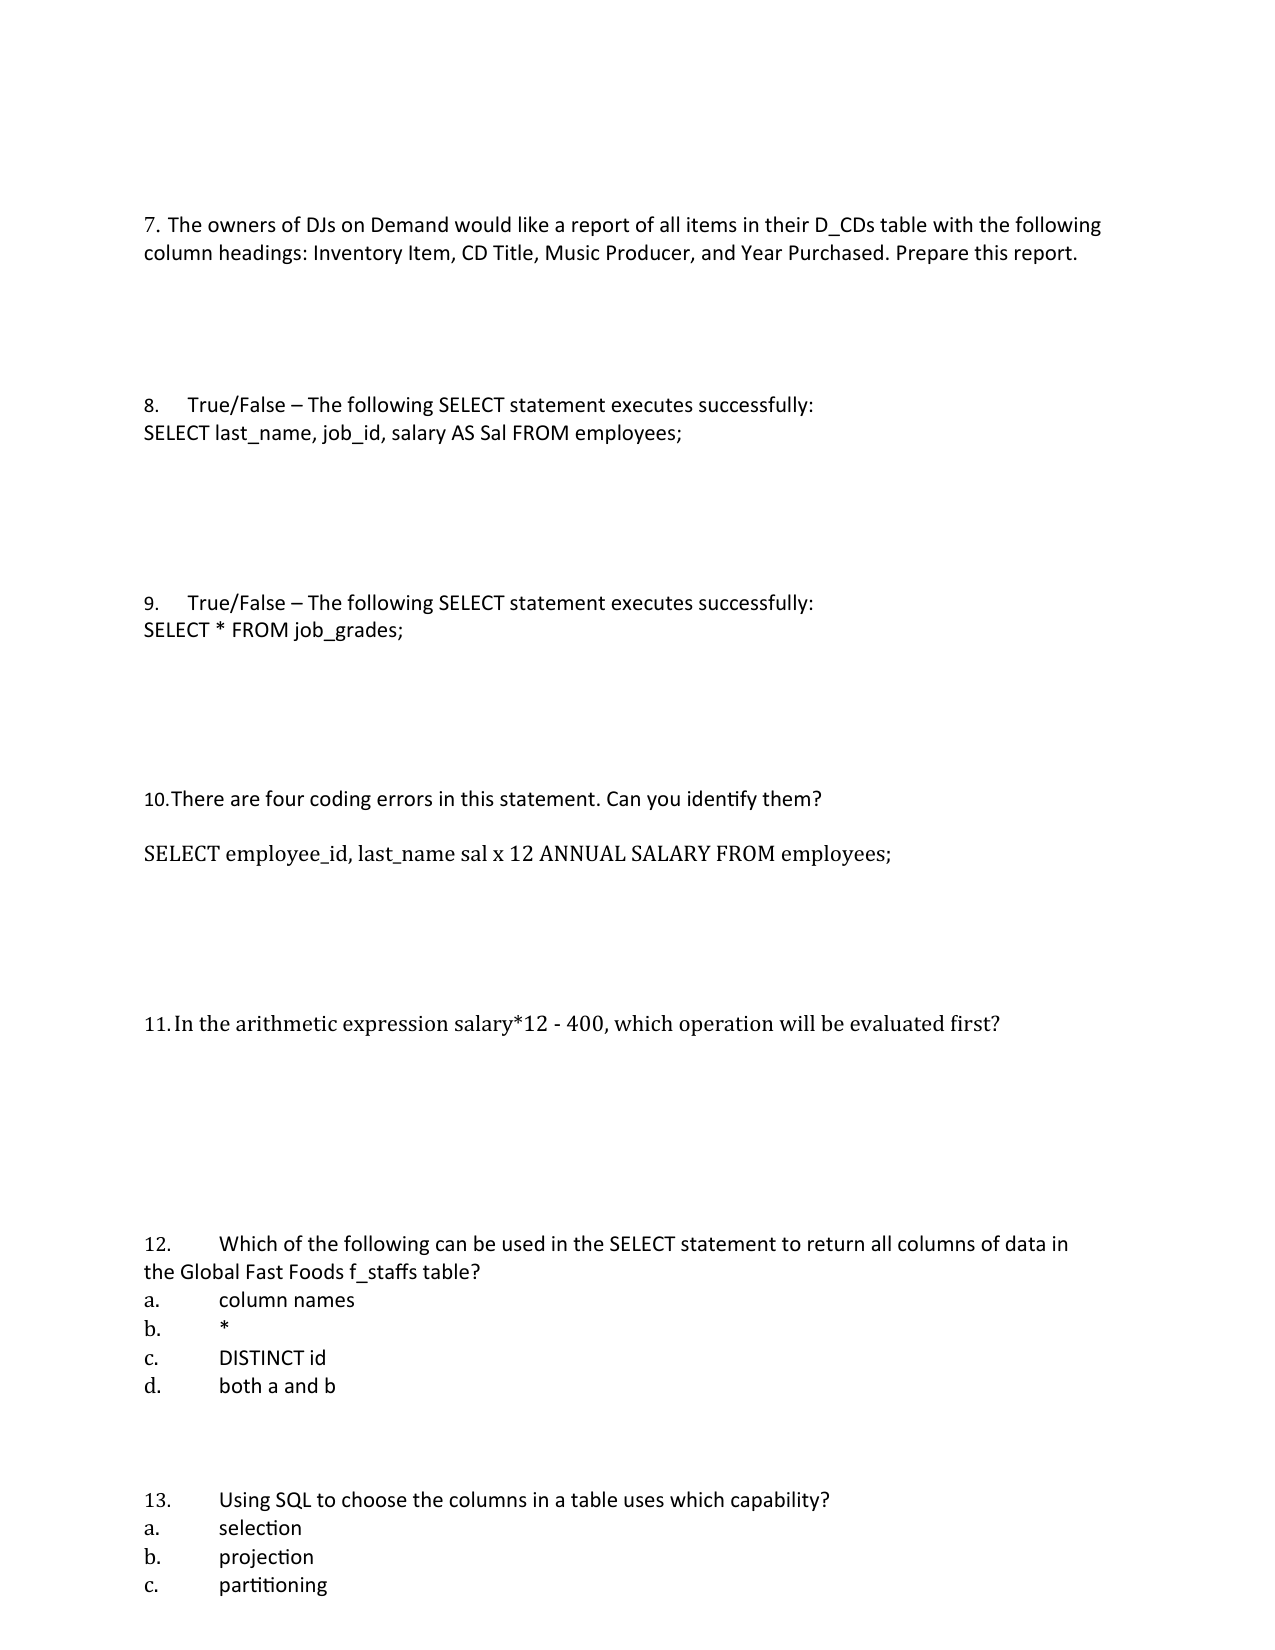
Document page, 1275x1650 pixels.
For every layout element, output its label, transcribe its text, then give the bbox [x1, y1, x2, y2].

list True/False – The following SELECT statement executes successfully: SELECT last_name, job_id, salary AS Sal FROM employees; [144, 390, 852, 447]
list Using SQL to choose the columns in a table uses which capability? [144, 1485, 1275, 1513]
list both a and b [144, 1372, 1275, 1400]
list DISTINCT id [144, 1343, 1275, 1371]
list There are four coding errors in this statement. Can you identify them? [144, 784, 1275, 812]
list * [144, 1314, 1275, 1342]
list column names [144, 1285, 1275, 1313]
text SELECT employee_id, last_name sal x 12 ANNUAL SALARY FROM employees; [144, 840, 1275, 867]
list In the arithmetic expression salary*12 - 400, which operation will be evaluated first? [144, 1009, 1275, 1036]
list True/False – The following SELECT statement executes successfully: SELECT * FROM job_grades; [144, 588, 869, 644]
list projection [144, 1542, 1275, 1570]
list partitioning [144, 1571, 1275, 1599]
list The owners of DJs on Demand would like a report of all items in their D_CDs table with the following column headings: Inventory Item, CD Title, Music Producer, and Year Purchased. Prepare this report. [144, 210, 1107, 266]
list Which of the following can be used in the SELECT statement to return all columns of data in the Global Fast Foods f_staffs table? [144, 1229, 1103, 1285]
list selection [144, 1513, 1275, 1541]
